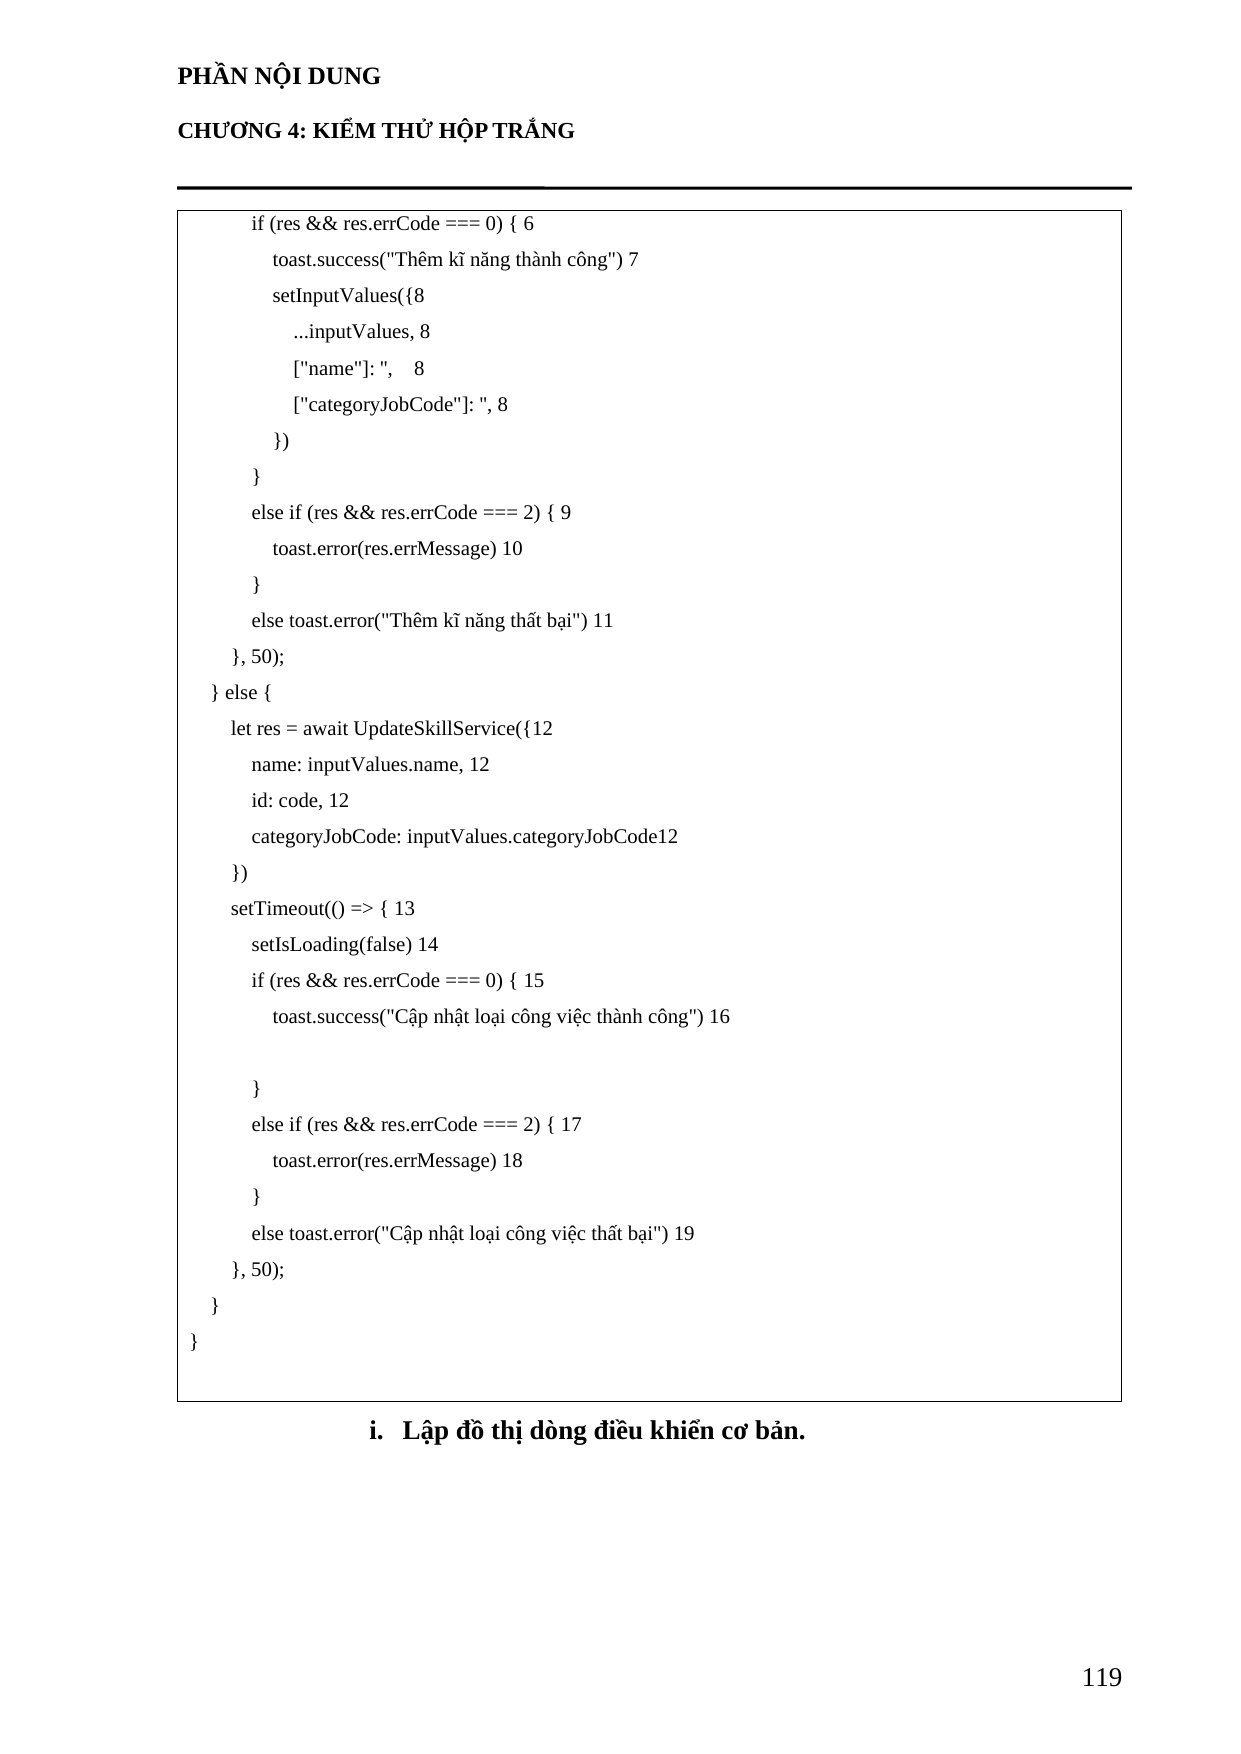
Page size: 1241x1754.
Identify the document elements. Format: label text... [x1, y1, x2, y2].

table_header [178, 211, 1121, 1401]
list Lập đồ thị dòng điều khiển cơ bản. [383, 1414, 1122, 1445]
